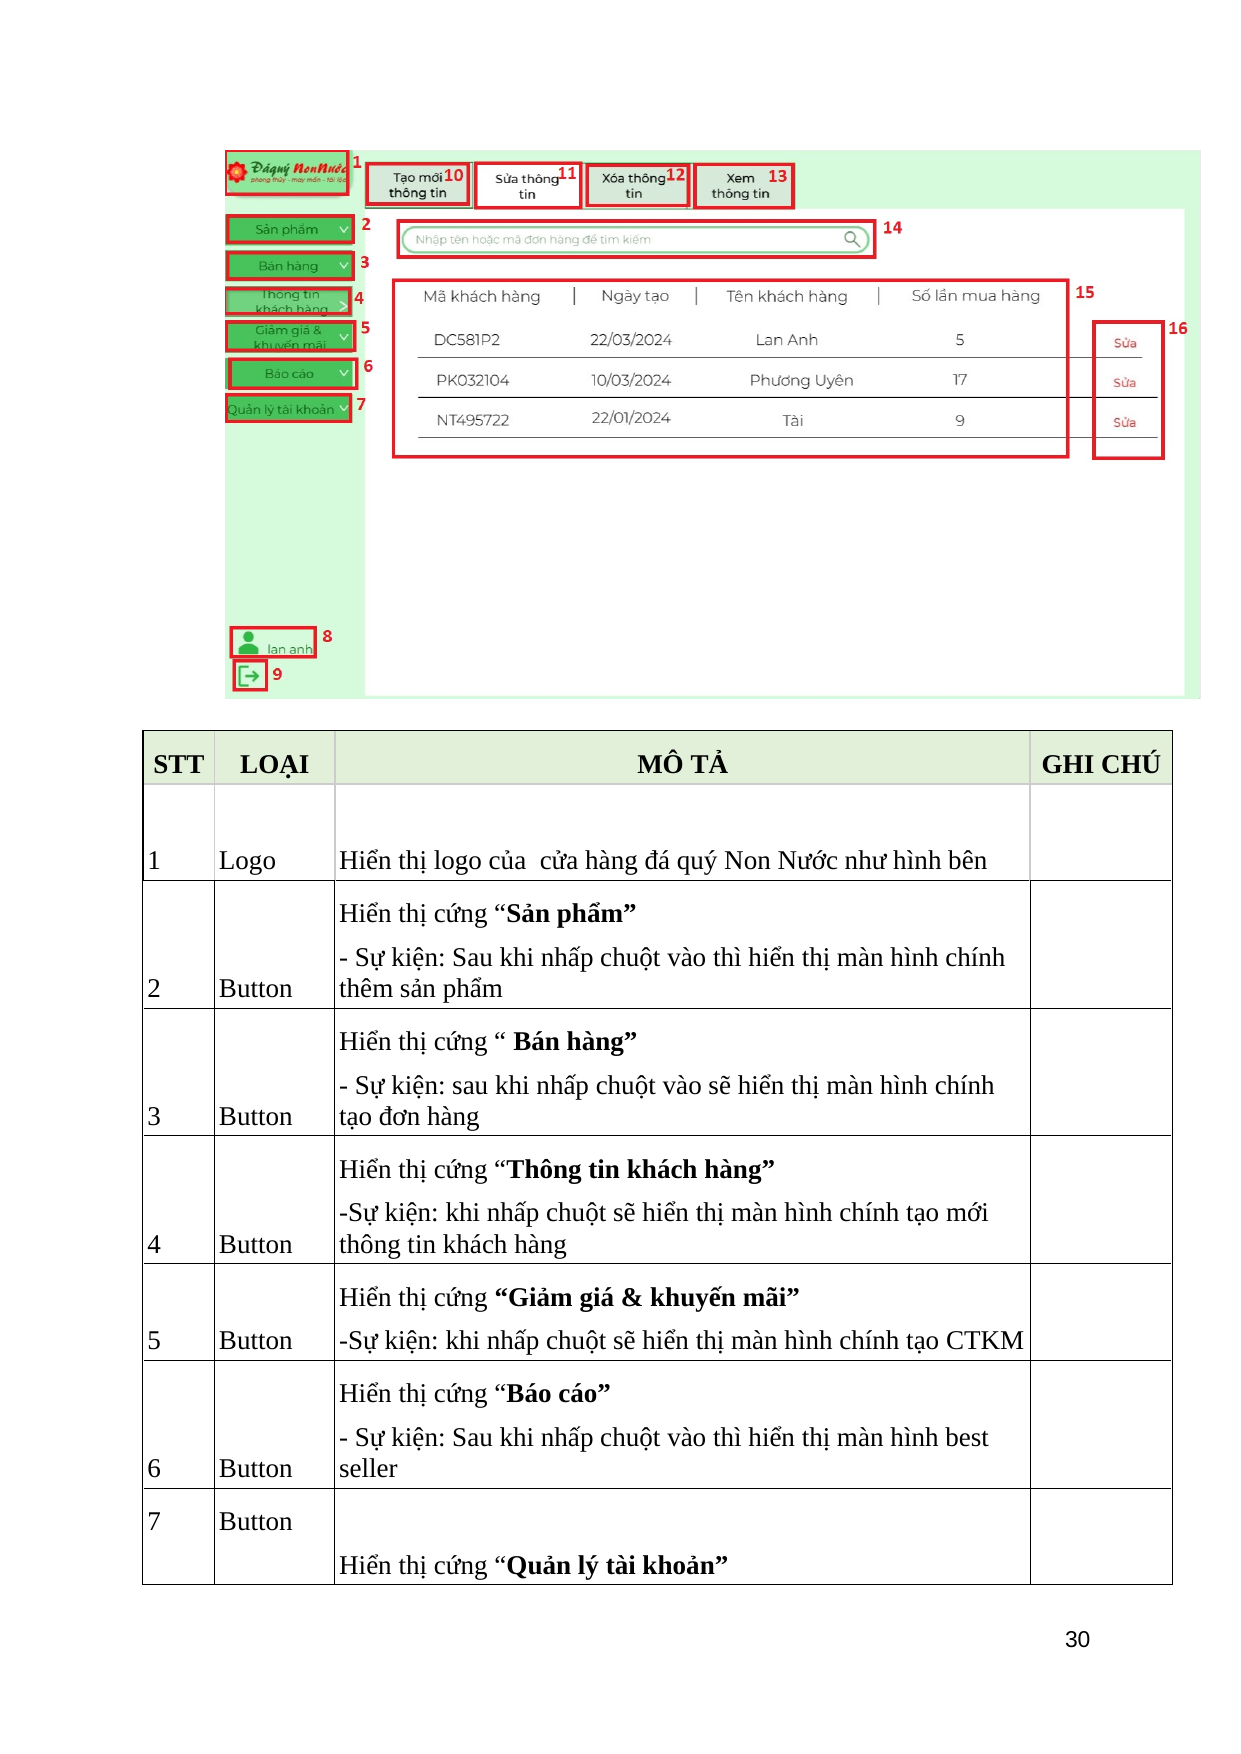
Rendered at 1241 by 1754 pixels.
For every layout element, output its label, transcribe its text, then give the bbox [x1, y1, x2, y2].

table_cell [1031, 1135, 1172, 1263]
table_cell Button [215, 1136, 334, 1263]
table_cell Button [215, 1489, 334, 1584]
table_cell 2 [143, 881, 214, 1007]
table_cell 7 [143, 1489, 214, 1584]
table_header GHI CHÚ [1031, 731, 1172, 783]
table_header LOẠI [215, 731, 334, 783]
table_cell 3 [143, 1009, 214, 1135]
table_cell [1031, 1008, 1172, 1135]
table_cell 1 [144, 785, 214, 879]
table_cell Hiển thị cứng “Báo cáo” - Sự kiện: Sau khi nhấp chuột vào thì hiển thị màn hình best seller [335, 1361, 1030, 1487]
table_cell [1031, 785, 1172, 879]
table_cell Logo [215, 785, 334, 879]
table_cell 6 [143, 1361, 214, 1487]
table_cell Hiển thị logo của cửa hàng đá quý Non Nước như hình bên [336, 785, 1029, 879]
table_cell 5 [143, 1264, 214, 1360]
table_cell Button [215, 1361, 334, 1487]
table_header MÔ TẢ [336, 731, 1029, 783]
table_cell [1031, 880, 1172, 1007]
table_cell Button [215, 1264, 334, 1360]
table_cell Hiển thị cứng “Giảm giá & khuyến mãi” -Sự kiện: khi nhấp chuột sẽ hiển thị màn hình chính tạo CTKM [335, 1264, 1030, 1360]
table_cell Hiển thị cứng “Thông tin khách hàng” -Sự kiện: khi nhấp chuột sẽ hiển thị màn hình chính tạo mới thông tin khách hàng [335, 1136, 1030, 1263]
table_cell [1031, 1360, 1172, 1487]
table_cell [335, 1489, 1030, 1584]
table_cell Button [215, 881, 334, 1007]
table_cell [1031, 1488, 1172, 1584]
table_cell [1031, 1263, 1172, 1360]
table_cell Hiển thị cứng “Sản phẩm” - Sự kiện: Sau khi nhấp chuột vào thì hiển thị màn hình chính thêm sản phẩm [335, 881, 1030, 1007]
table_cell 4 [143, 1136, 214, 1263]
picture [225, 150, 1200, 699]
table_cell Button [215, 1009, 334, 1135]
table_header STT [144, 731, 214, 783]
table_cell Hiển thị cứng “ Bán hàng” - Sự kiện: sau khi nhấp chuột vào sẽ hiển thị màn hình chính tạo đơn hàng [335, 1009, 1030, 1135]
